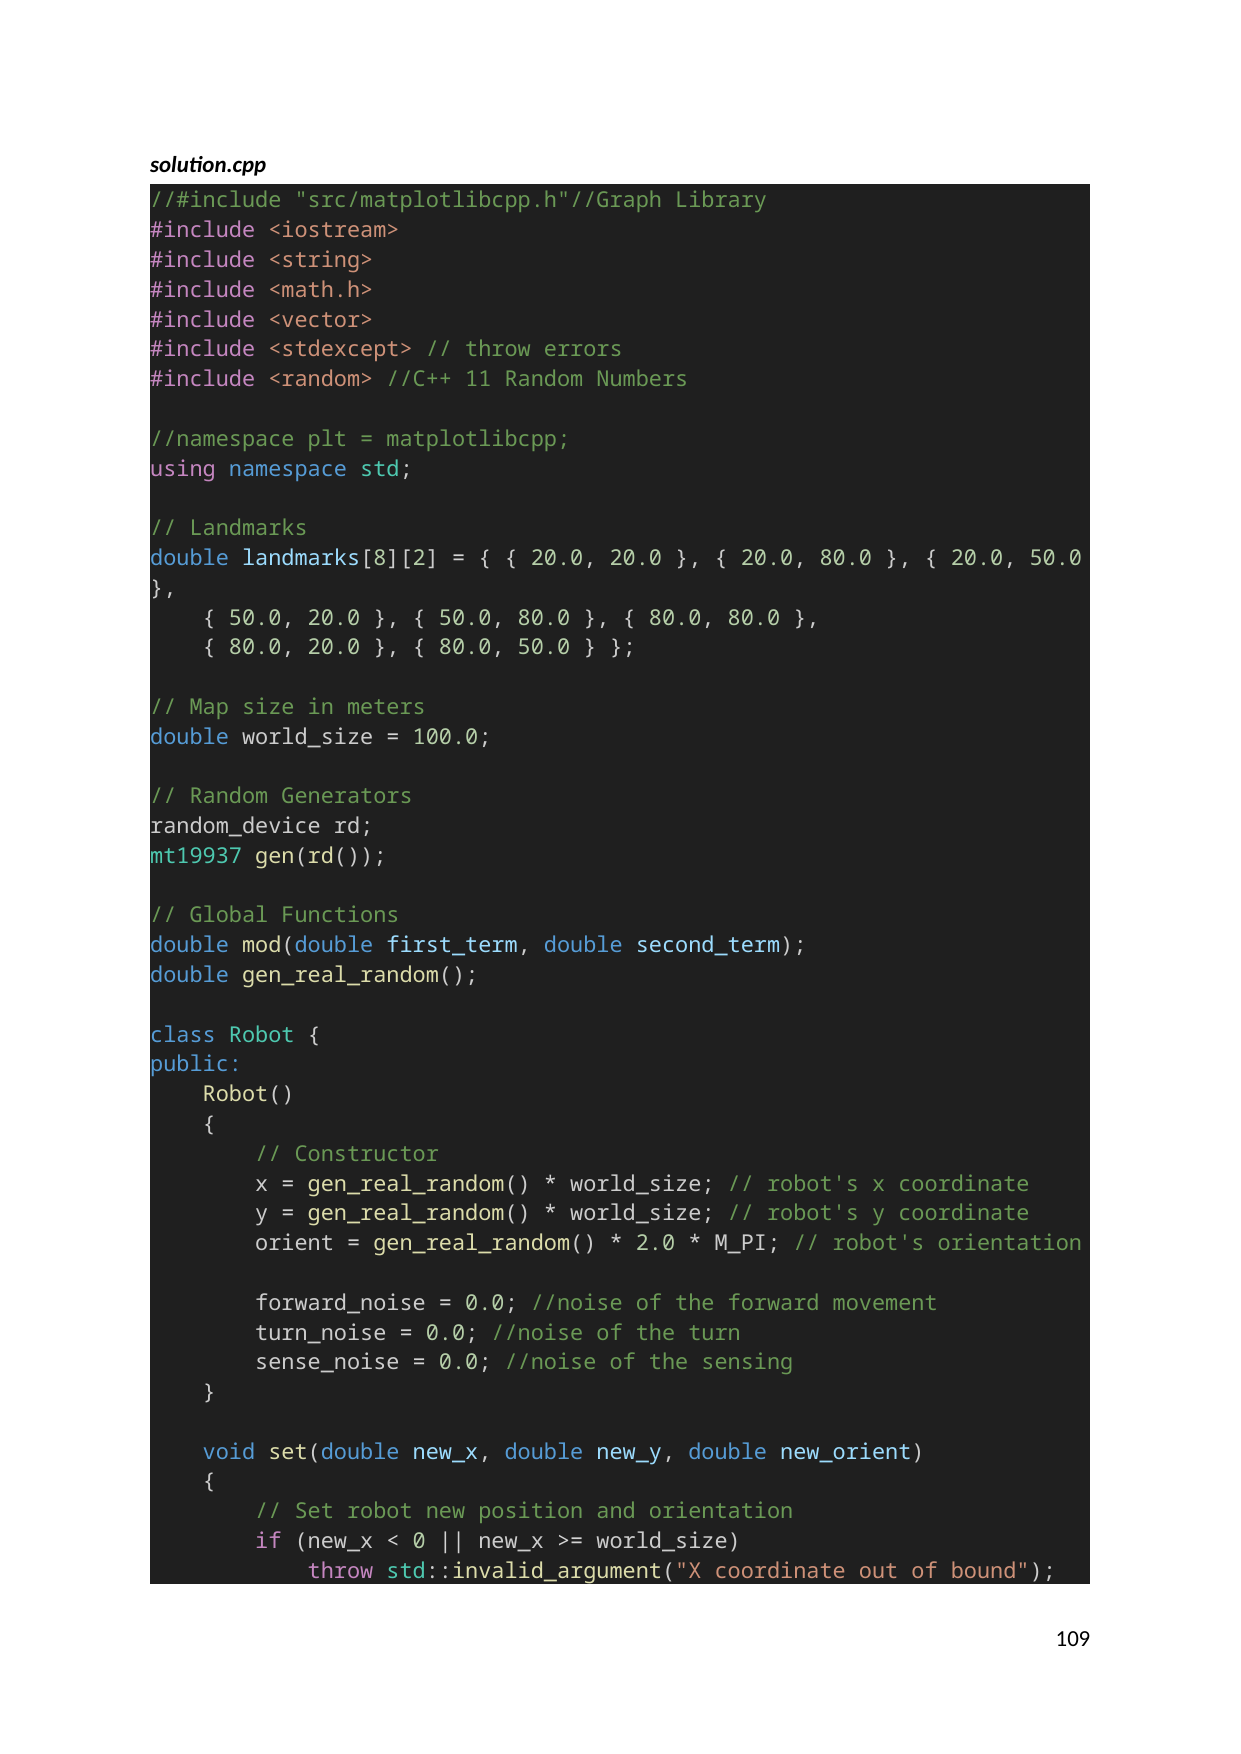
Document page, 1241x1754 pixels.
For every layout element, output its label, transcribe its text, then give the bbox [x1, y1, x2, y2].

text { 80.0, 20.0 }, { 80.0, 50.0 } }; [150, 631, 1090, 661]
text mt19937 gen(rd()); [150, 840, 1090, 869]
text double mod(double first_term, double second_term); [150, 929, 1090, 959]
text { 50.0, 20.0 }, { 50.0, 80.0 }, { 80.0, 80.0 }, [150, 601, 1090, 631]
text // Random Generators [150, 780, 1090, 810]
text //#include "src/matplotlibcpp.h"//Graph Library [150, 184, 1090, 214]
text } [150, 1376, 1090, 1406]
text //namespace plt = matplotlibcpp; [150, 423, 1090, 452]
text // Global Functions [150, 899, 1090, 929]
text using namespace std; [150, 452, 1090, 482]
text { [150, 1465, 1090, 1495]
text #include <vector> [150, 303, 1090, 333]
text // Constructor [150, 1138, 1090, 1167]
text class Robot { [150, 1018, 1090, 1048]
text { [150, 1108, 1090, 1138]
text random_device rd; [150, 810, 1090, 840]
text #include <string> [150, 244, 1090, 274]
text #include <random> //C++ 11 Random Numbers [150, 363, 1090, 393]
text if (new_x < 0 || new_x >= world_size) [150, 1525, 1090, 1555]
text turn_noise = 0.0; //noise of the turn [150, 1316, 1090, 1346]
text #include <math.h> [150, 274, 1090, 303]
subtitle solution.cpp [150, 150, 1090, 178]
text #include <stdexcept> // throw errors [150, 333, 1090, 363]
text Robot() [150, 1078, 1090, 1108]
text forward_noise = 0.0; //noise of the forward movement [150, 1287, 1090, 1316]
text // Map size in meters [150, 691, 1090, 721]
text throw std::invalid_argument("X coordinate out of bound"); [150, 1555, 1090, 1584]
text // Set robot new position and orientation [150, 1495, 1090, 1525]
text double landmarks[8][2] = { { 20.0, 20.0 }, { 20.0, 80.0 }, { 20.0, 50.0 }, [150, 542, 1090, 601]
text y = gen_real_random() * world_size; // robot's y coordinate [150, 1197, 1090, 1227]
text double world_size = 100.0; [150, 721, 1090, 750]
text #include <iostream> [150, 214, 1090, 244]
text orient = gen_real_random() * 2.0 * M_PI; // robot's orientation [150, 1227, 1090, 1257]
text sense_noise = 0.0; //noise of the sensing [150, 1346, 1090, 1376]
text public: [150, 1048, 1090, 1078]
text x = gen_real_random() * world_size; // robot's x coordinate [150, 1167, 1090, 1197]
text // Landmarks [150, 512, 1090, 542]
text double gen_real_random(); [150, 959, 1090, 989]
text void set(double new_x, double new_y, double new_orient) [150, 1436, 1090, 1465]
